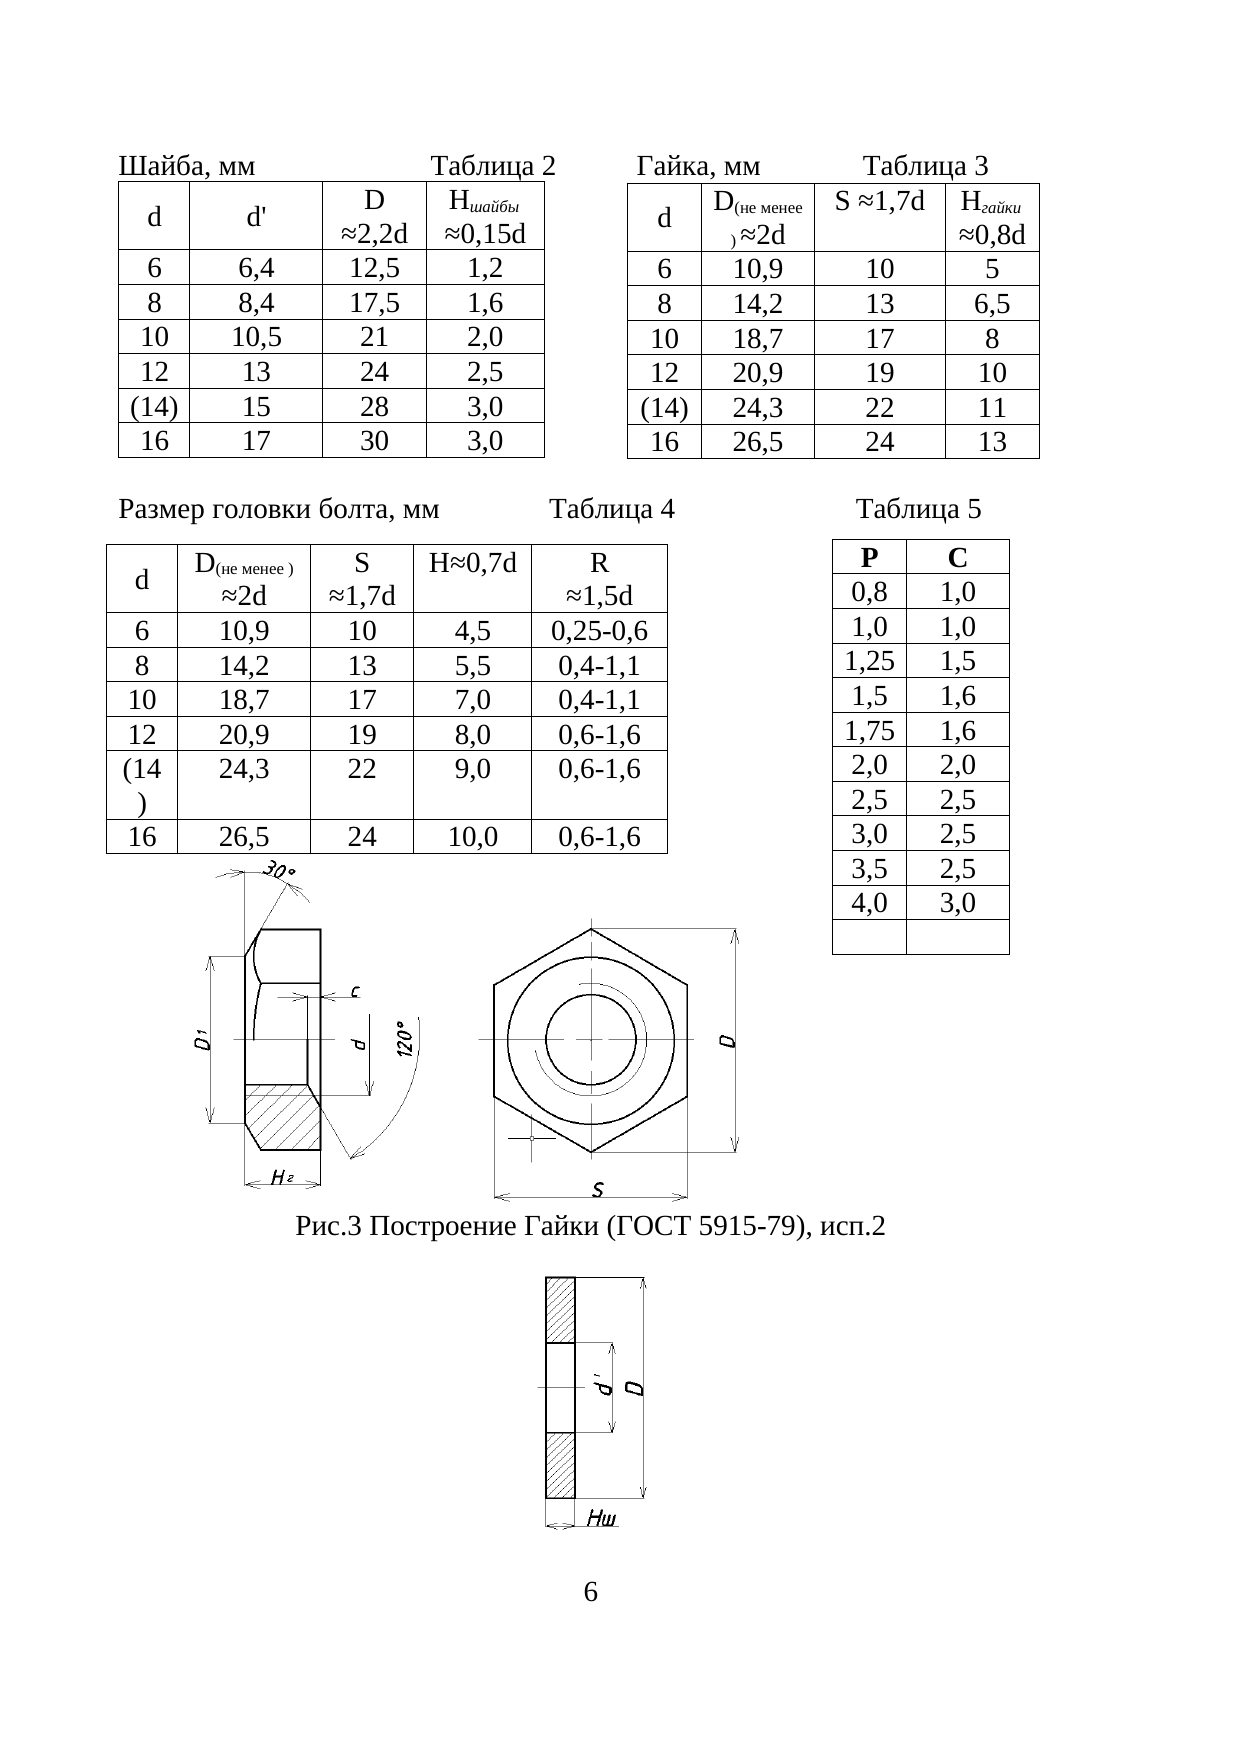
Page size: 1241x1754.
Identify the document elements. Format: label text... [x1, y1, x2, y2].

picture [492, 1258, 690, 1547]
table_header Hшайбы ≈0,15d [427, 182, 544, 249]
table_cell 15 [190, 389, 322, 422]
table_cell 12 [119, 354, 189, 388]
table_cell 26,5 [702, 425, 814, 458]
table_cell 10 [628, 321, 701, 354]
table_cell 6 [628, 252, 701, 285]
table_cell 8 [628, 286, 701, 320]
table_cell 22 [311, 751, 413, 818]
table_cell (14) [107, 751, 177, 818]
table_cell 21 [323, 320, 426, 353]
table_cell 2,5 [427, 354, 544, 388]
table_header d [119, 182, 189, 249]
table_cell 5 [946, 252, 1039, 285]
table_cell 24 [815, 425, 945, 458]
table_cell 6,4 [190, 250, 322, 284]
table_cell 10 [946, 355, 1039, 389]
table_cell 6,5 [946, 286, 1039, 320]
table_cell (14) [119, 389, 189, 422]
table_cell 2,5 [833, 782, 906, 815]
table_cell 24,3 [702, 390, 814, 423]
table_cell 12 [107, 717, 177, 750]
table_cell 17 [190, 423, 322, 457]
table_cell 16 [119, 423, 189, 457]
table_cell 2,5 [907, 816, 1009, 850]
table_cell 1,6 [907, 678, 1009, 712]
table_cell [833, 920, 906, 954]
table_cell 1,6 [427, 285, 544, 318]
table_header D(не менее ) ≈2d [178, 545, 310, 612]
table_cell 1,25 [833, 644, 906, 677]
table_cell 11 [946, 390, 1039, 423]
table_header d [628, 184, 701, 251]
table_header D(не менее ) ≈2d [702, 184, 814, 251]
table_cell 24,3 [178, 751, 310, 818]
table_cell 0,6-1,6 [532, 751, 667, 818]
table_cell 0,25-0,6 [532, 613, 667, 647]
table_cell 16 [107, 820, 177, 853]
table_cell 1,0 [907, 609, 1009, 642]
table_cell 0,4-1,1 [532, 648, 667, 681]
table_header H≈0,7d [414, 545, 531, 612]
table_cell 18,7 [702, 321, 814, 354]
table_cell 20,9 [178, 717, 310, 750]
table_cell 17 [815, 321, 945, 354]
table_cell 24 [323, 354, 426, 388]
table_cell 1,2 [427, 250, 544, 284]
table_cell 12,5 [323, 250, 426, 284]
table_cell 10,9 [178, 613, 310, 647]
table_cell 30 [323, 423, 426, 457]
table_cell 19 [815, 355, 945, 389]
table_cell 10 [815, 252, 945, 285]
table_header S ≈1,7d [311, 545, 413, 612]
table_cell 18,7 [178, 682, 310, 716]
table_cell 7,0 [414, 682, 531, 716]
table_cell 1,5 [907, 644, 1009, 677]
table_cell 1,6 [907, 713, 1009, 746]
table_cell 8,0 [414, 717, 531, 750]
table_cell 0,8 [833, 574, 906, 608]
table_cell 2,0 [427, 320, 544, 353]
table_cell 24 [311, 820, 413, 853]
table_cell 19 [311, 717, 413, 750]
table_cell 10 [119, 320, 189, 353]
text Рис.3 Построение Гайки (ГОСТ 5915-79), исп.2 [118, 1208, 1063, 1241]
table_cell 3,0 [907, 886, 1009, 919]
table_cell 14,2 [702, 286, 814, 320]
table_cell 8 [946, 321, 1039, 354]
table_header S ≈1,7d [815, 184, 945, 251]
table_cell 13 [190, 354, 322, 388]
table_cell 17 [311, 682, 413, 716]
table_header Р [833, 540, 906, 573]
table_cell 2,5 [907, 851, 1009, 884]
picture [175, 854, 757, 1208]
table_cell 14,2 [178, 648, 310, 681]
table_cell 4,5 [414, 613, 531, 647]
table_cell 6 [107, 613, 177, 647]
table_cell 1,5 [833, 678, 906, 712]
table_cell 2,5 [907, 782, 1009, 815]
table_cell 26,5 [178, 820, 310, 853]
table_cell 10 [107, 682, 177, 716]
table_cell 12 [628, 355, 701, 389]
table_header R ≈1,5d [532, 545, 667, 612]
table_cell 0,6-1,6 [532, 717, 667, 750]
table_cell 3,0 [427, 423, 544, 457]
table_cell 20,9 [702, 355, 814, 389]
table_cell 17,5 [323, 285, 426, 318]
table_cell 3,0 [427, 389, 544, 422]
table_cell 3,0 [833, 816, 906, 850]
table_cell 13 [815, 286, 945, 320]
table_header d [107, 545, 177, 612]
table_cell 5,5 [414, 648, 531, 681]
table_cell 16 [628, 425, 701, 458]
table_cell 6 [119, 250, 189, 284]
table_cell 8,4 [190, 285, 322, 318]
table_cell 2,0 [907, 747, 1009, 781]
table_cell 1,0 [833, 609, 906, 642]
table_cell 1,75 [833, 713, 906, 746]
table_header d' [190, 182, 322, 249]
table_cell 0,4-1,1 [532, 682, 667, 716]
table_cell [907, 920, 1009, 954]
text Шайба, мм Таблица 2 Гайка, мм Таблица 3 [118, 148, 1063, 181]
table_cell 13 [311, 648, 413, 681]
table_cell 9,0 [414, 751, 531, 818]
table_cell 8 [107, 648, 177, 681]
table_cell 1,0 [907, 574, 1009, 608]
table_cell 28 [323, 389, 426, 422]
table_cell 10,5 [190, 320, 322, 353]
table_header Hгайки ≈0,8d [946, 184, 1039, 251]
table_cell 3,5 [833, 851, 906, 884]
table_cell 0,6-1,6 [532, 820, 667, 853]
table_cell 4,0 [833, 886, 906, 919]
table_cell 22 [815, 390, 945, 423]
table_cell 8 [119, 285, 189, 318]
table_cell 10,9 [702, 252, 814, 285]
table_cell 2,0 [833, 747, 906, 781]
table_cell 10,0 [414, 820, 531, 853]
table_cell (14) [628, 390, 701, 423]
table_cell 13 [946, 425, 1039, 458]
table_header D ≈2,2d [323, 182, 426, 249]
table_header С [907, 540, 1009, 573]
text Размер головки болта, мм Таблица 4 Таблица 5 [118, 491, 1063, 525]
table_cell 10 [311, 613, 413, 647]
